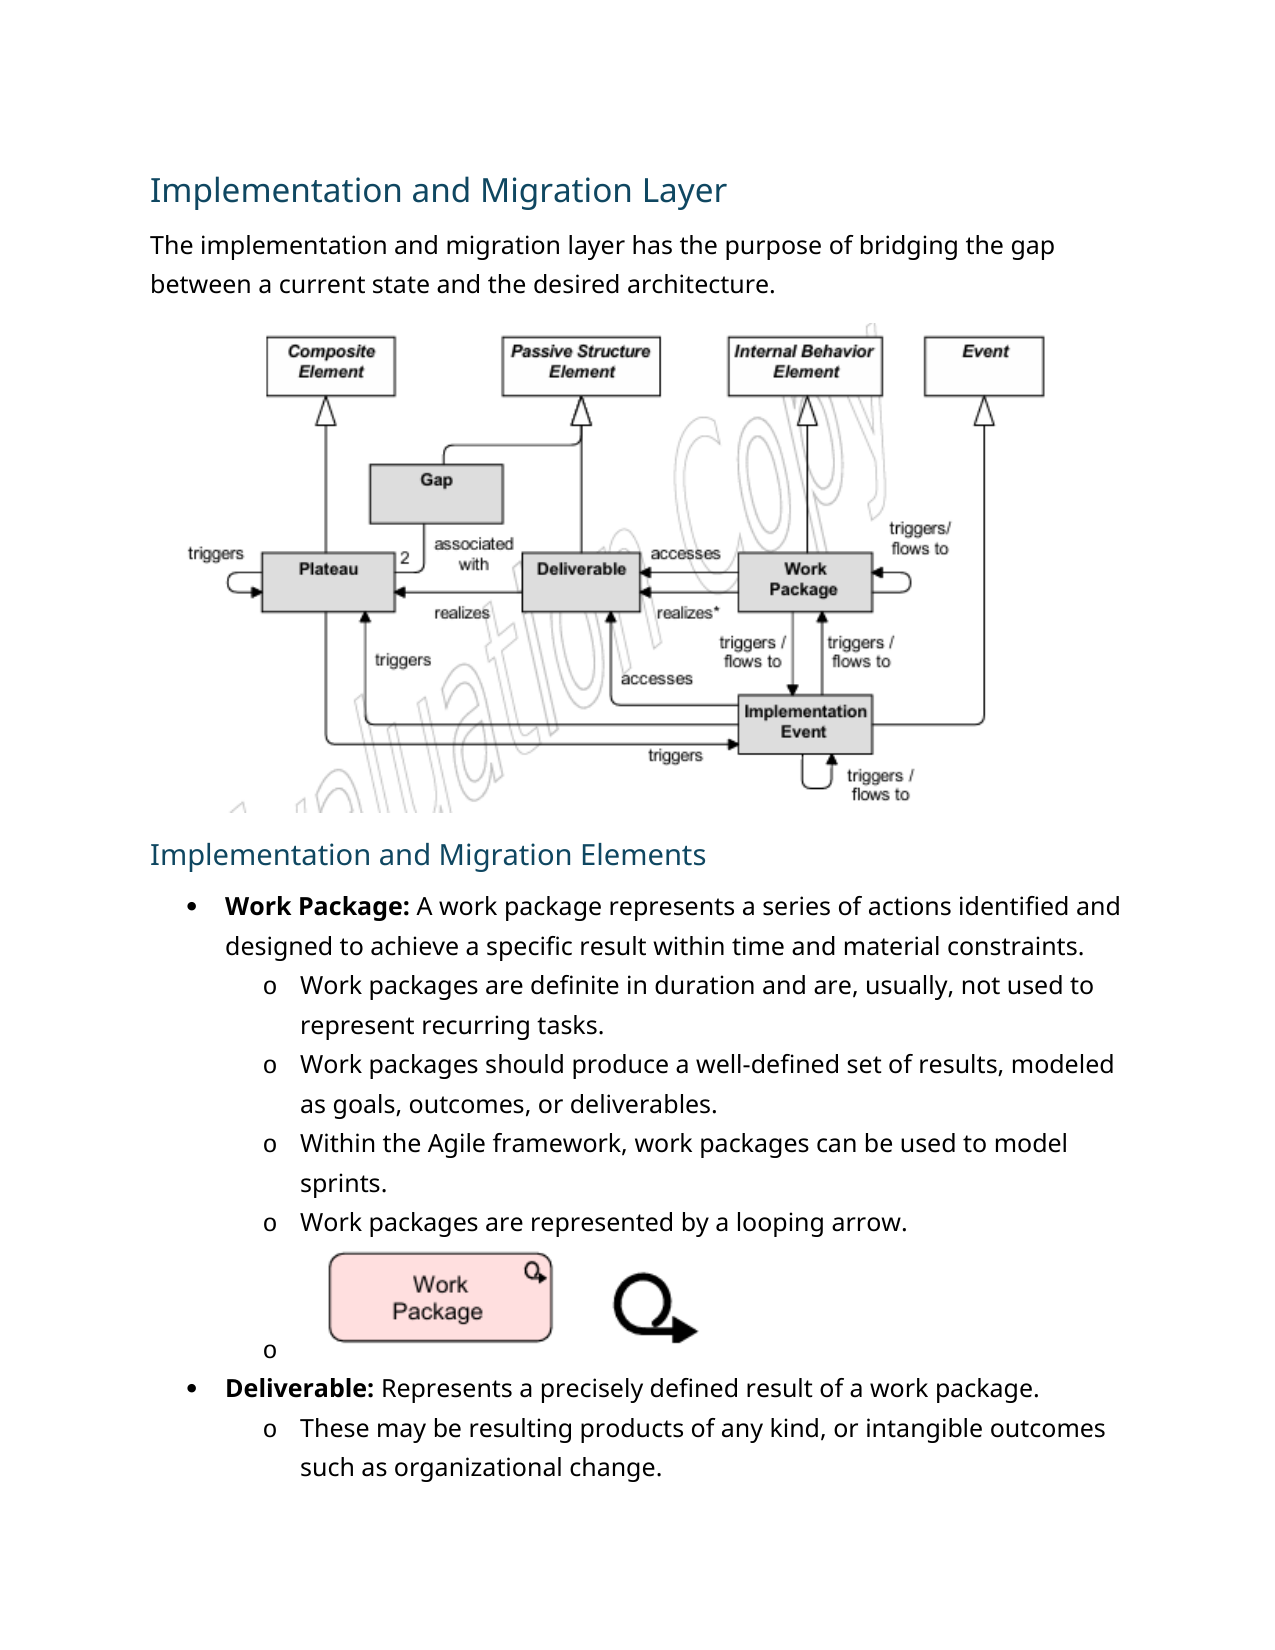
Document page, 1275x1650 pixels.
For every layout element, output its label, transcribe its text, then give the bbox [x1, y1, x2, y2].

text The implementation and migration layer has the purpose of bridging the gap between a current state and the desired architecture. [150, 228, 1125, 301]
subtitle Implementation and Migration Layer [150, 167, 1125, 212]
list These may be resulting products of any kind, or intangible outcomes such as organizational change. [262, 1410, 1125, 1484]
list Work packages are represented by a looping arrow. [262, 1205, 1125, 1239]
list Work Package: A work package represents a series of actions identified and designed to achieve a specific result within time and material constraints. [187, 889, 1125, 962]
list Work packages are definite in duration and are, usually, not used to represent recurring tasks. [262, 968, 1125, 1041]
list Within the Agile framework, work packages can be used to model sprints. [262, 1126, 1125, 1200]
list Work packages should produce a well-defined set of results, modeled as goals, outcomes, or deliverables. [262, 1047, 1125, 1121]
subtitle Implementation and Migration Elements [150, 834, 1125, 874]
list Deliverable: Represents a precisely defined result of a work package. [187, 1371, 1125, 1405]
